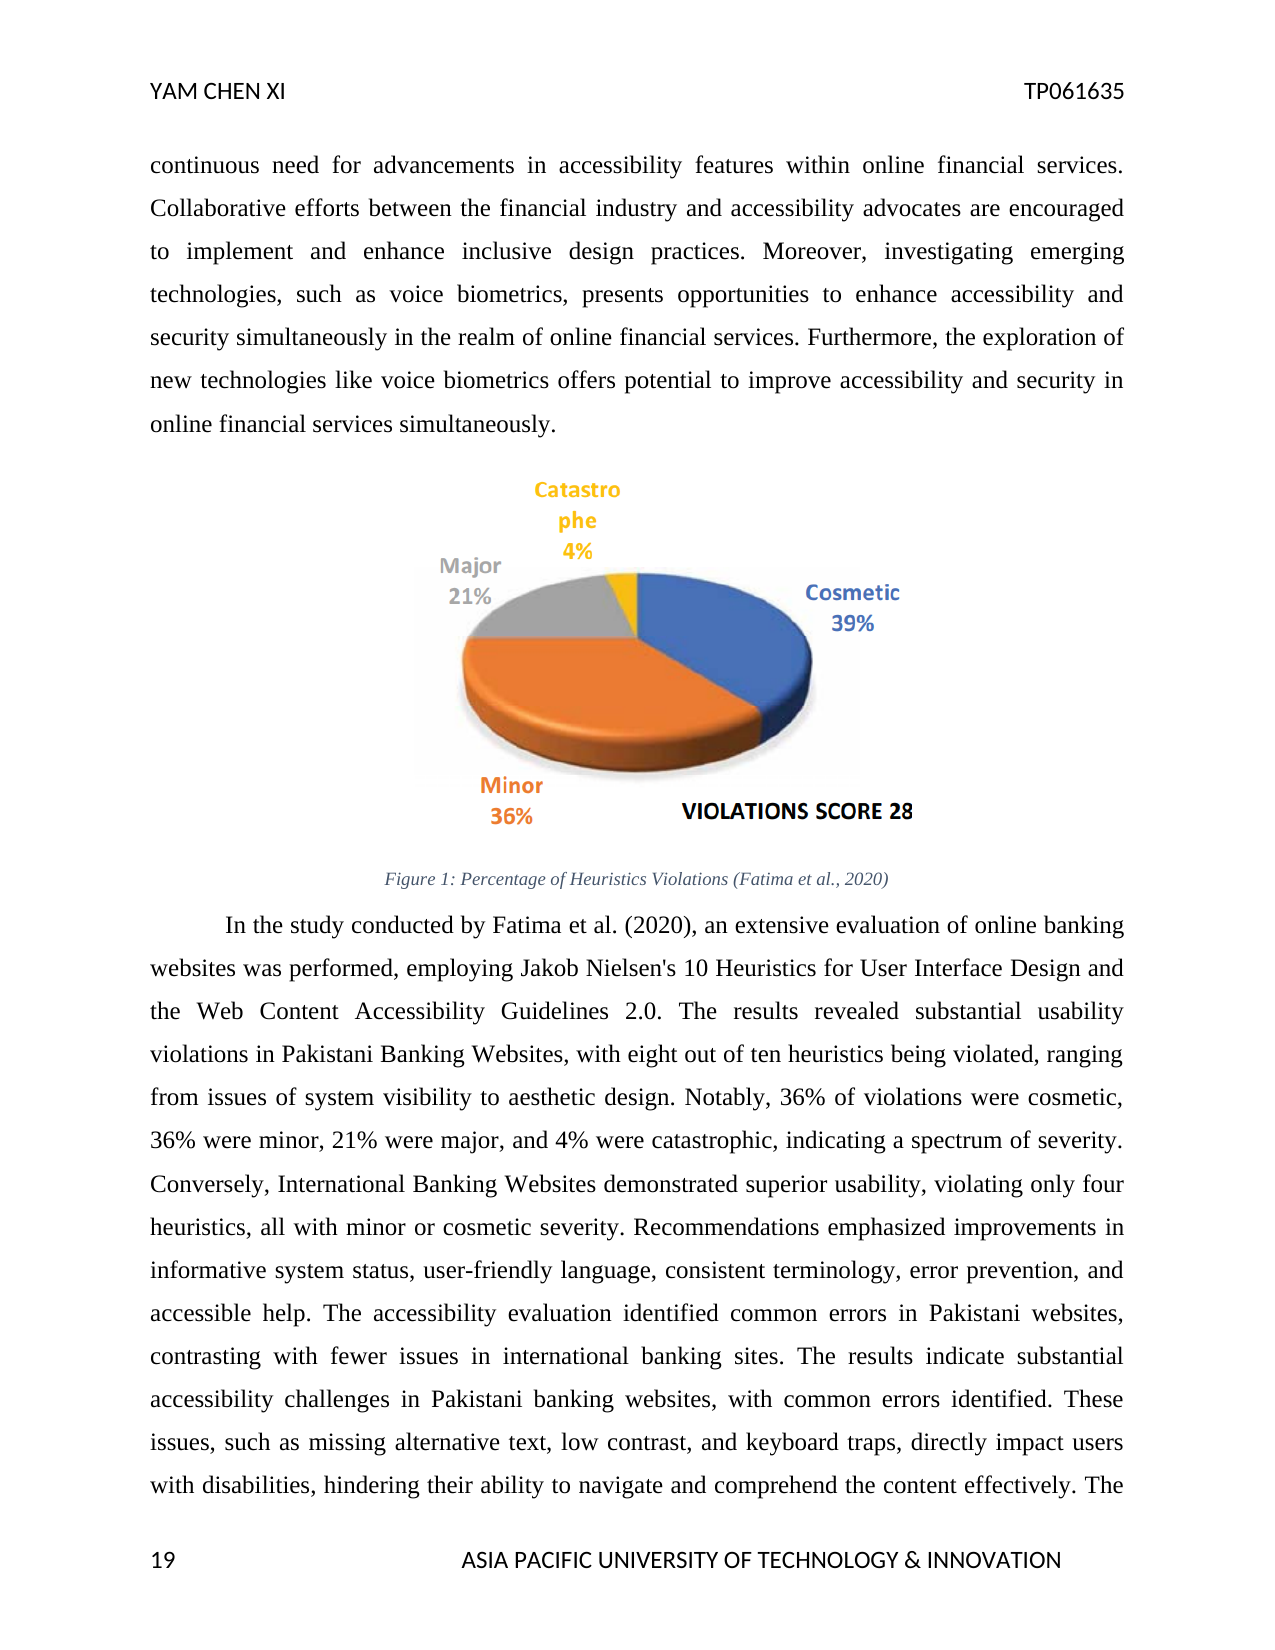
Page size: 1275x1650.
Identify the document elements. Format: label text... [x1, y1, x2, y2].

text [150, 910, 1125, 1499]
text Figure 1: Percentage of Heuristics Violations (Fatima et al., 2020) [150, 868, 1125, 889]
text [150, 150, 1125, 437]
picture [363, 476, 912, 829]
